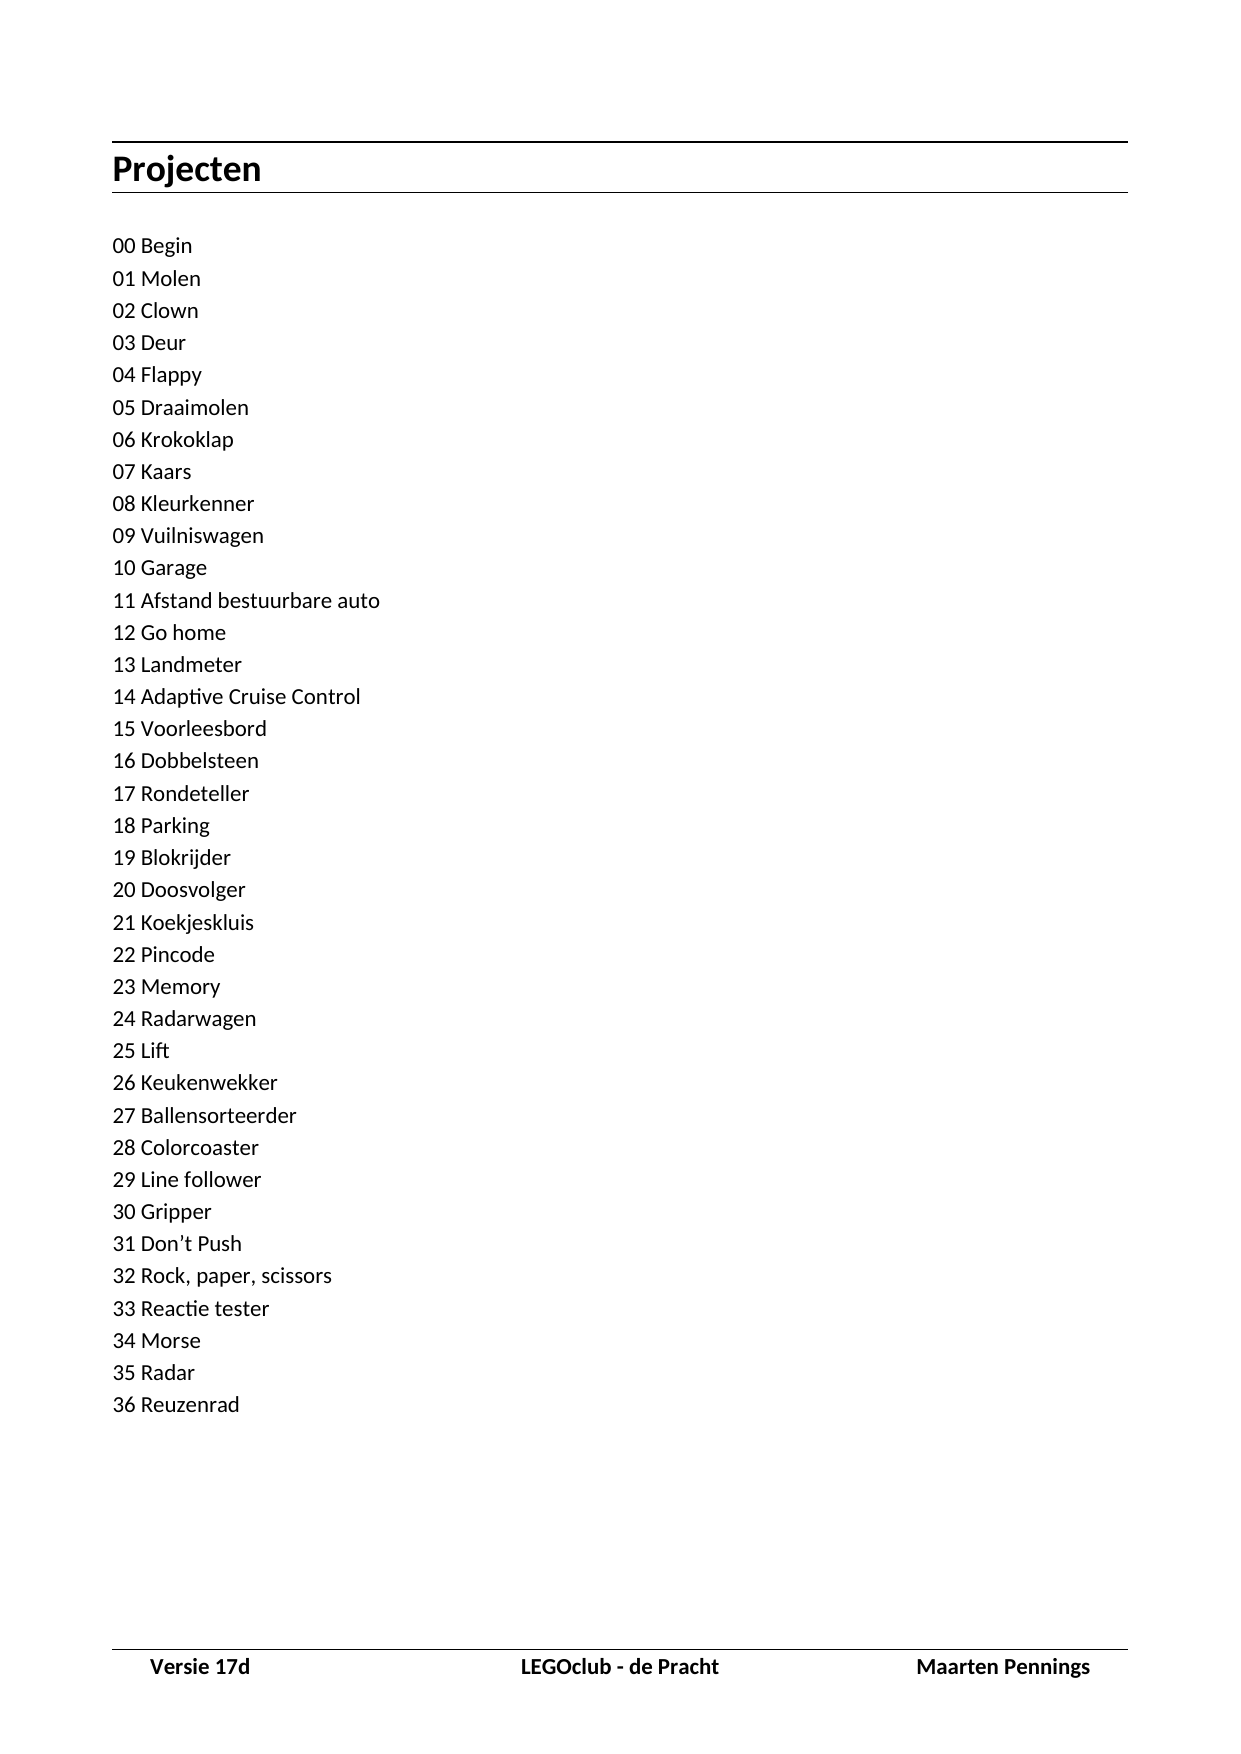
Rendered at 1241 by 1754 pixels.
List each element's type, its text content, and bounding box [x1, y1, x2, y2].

text 24 Radarwagen [112, 1004, 1128, 1032]
text 33 Reactie tester [112, 1294, 1128, 1322]
text 28 Colorcoaster [112, 1133, 1128, 1161]
text 06 Krokoklap [112, 425, 1128, 453]
text 11 Afstand bestuurbare auto [112, 586, 1128, 614]
text 00 Begin [112, 232, 1128, 260]
text 12 Go home [112, 618, 1128, 646]
text 34 Morse [112, 1326, 1128, 1354]
text 30 Gripper [112, 1197, 1128, 1225]
text 20 Doosvolger [112, 875, 1128, 903]
text 09 Vuilniswagen [112, 521, 1128, 549]
text 32 Rock, paper, scissors [112, 1262, 1128, 1290]
text Projecten [112, 143, 1128, 192]
text 15 Voorleesbord [112, 714, 1128, 742]
text 13 Landmeter [112, 650, 1128, 678]
text 08 Kleurkenner [112, 489, 1128, 517]
text 02 Clown [112, 296, 1128, 324]
text 19 Blokrijder [112, 843, 1128, 871]
text 03 Deur [112, 328, 1128, 356]
text 17 Rondeteller [112, 779, 1128, 807]
text 21 Koekjeskluis [112, 908, 1128, 936]
text 18 Parking [112, 811, 1128, 839]
text 16 Dobbelsteen [112, 747, 1128, 775]
text 01 Molen [112, 264, 1128, 292]
text 23 Memory [112, 972, 1128, 1000]
text 25 Lift [112, 1036, 1128, 1064]
text 14 Adaptive Cruise Control [112, 682, 1128, 710]
text 27 Ballensorteerder [112, 1101, 1128, 1129]
text 35 Radar [112, 1358, 1128, 1386]
text 29 Line follower [112, 1165, 1128, 1193]
text 31 Don’t Push [112, 1229, 1128, 1257]
text 05 Draaimolen [112, 393, 1128, 421]
text 22 Pincode [112, 940, 1128, 968]
text 07 Kaars [112, 457, 1128, 485]
text 26 Keukenwekker [112, 1068, 1128, 1097]
text 36 Reuzenrad [112, 1390, 1128, 1418]
text 04 Flappy [112, 360, 1128, 388]
text 10 Garage [112, 553, 1128, 582]
